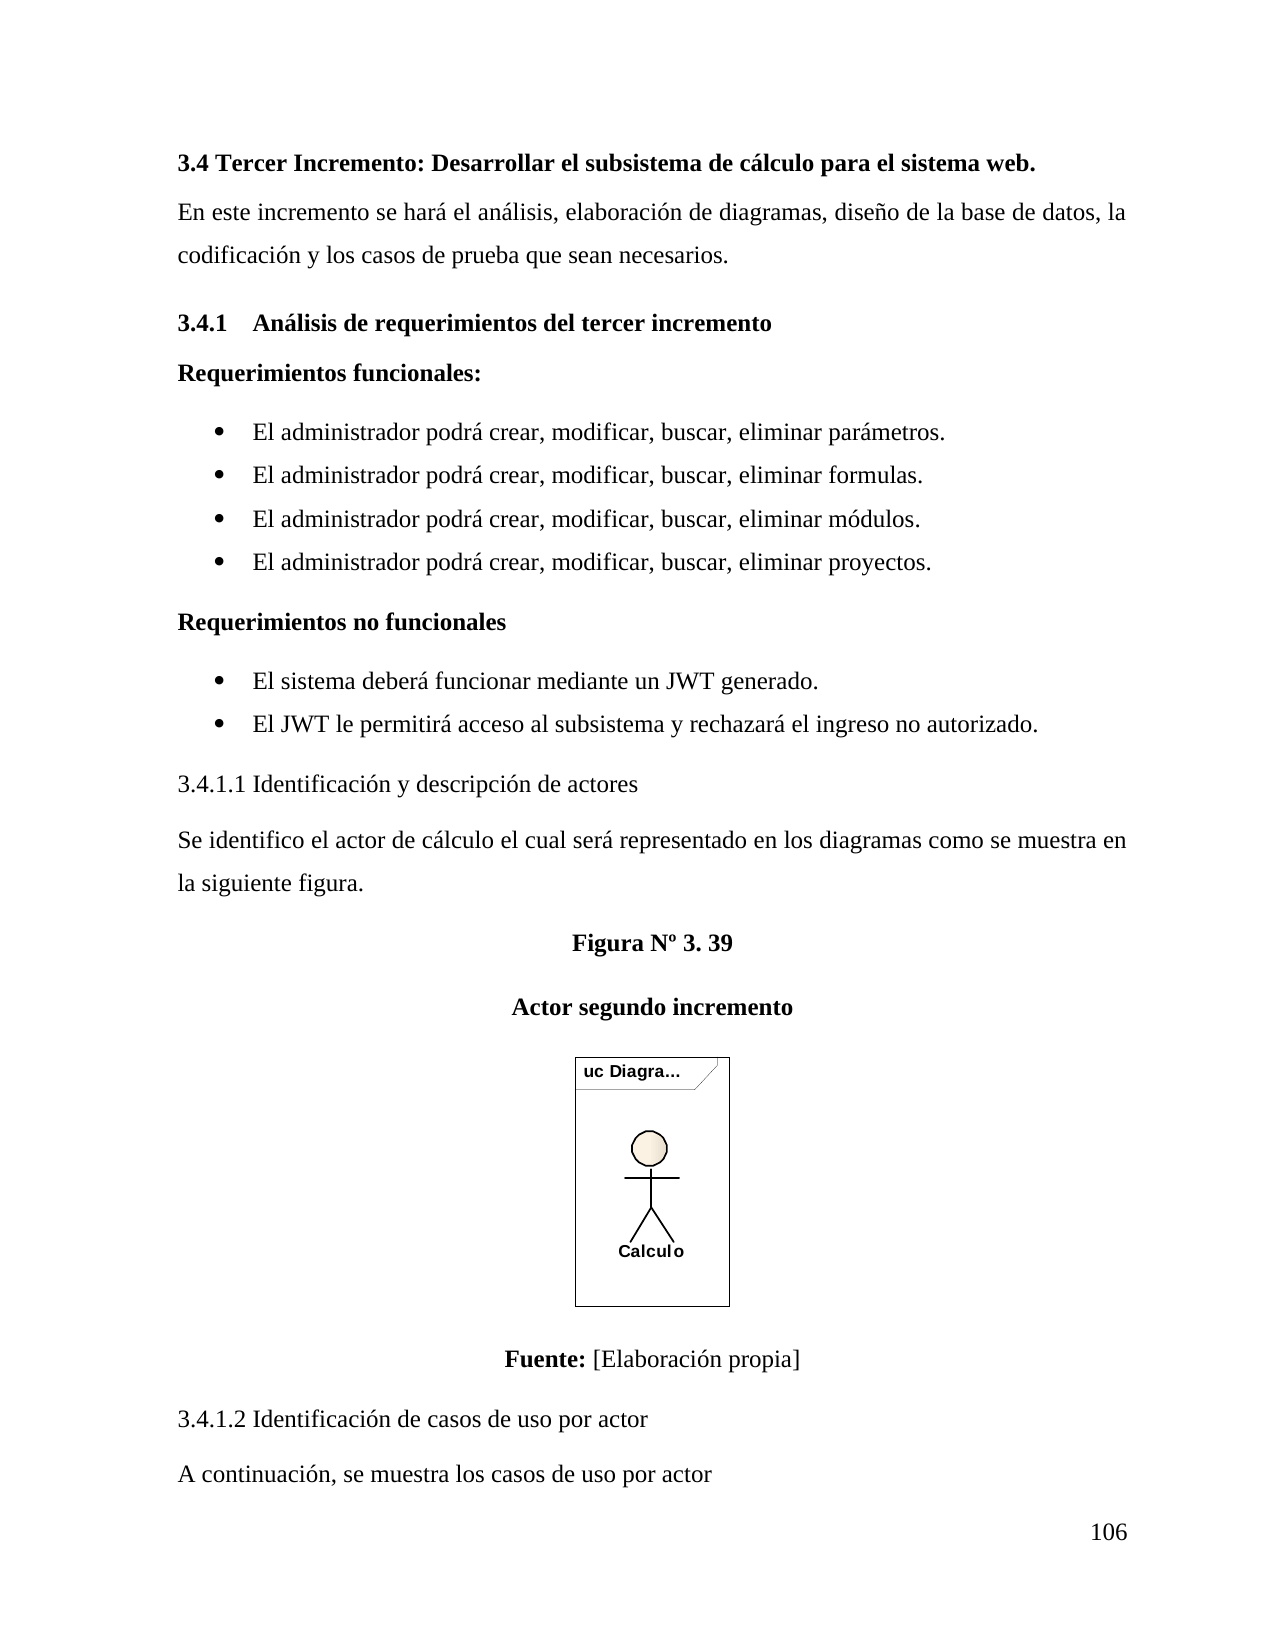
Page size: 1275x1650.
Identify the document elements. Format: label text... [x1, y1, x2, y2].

subtitle Análisis de requerimientos del tercer incremento [177, 308, 1127, 337]
subtitle Identificación y descripción de actores [177, 769, 1127, 798]
text En este incremento se hará el análisis, elaboración de diagramas, diseño de la base de datos, la codificación y los casos de prueba que sean necesarios. [177, 197, 1127, 269]
list El administrador podrá crear, modificar, buscar, eliminar proyectos. [215, 547, 1127, 576]
text Se identifico el actor de cálculo el cual será representado en los diagramas como se muestra en la siguiente figura. [177, 825, 1127, 897]
subtitle Tercer Incremento: Desarrollar el subsistema de cálculo para el sistema web. [177, 148, 1127, 176]
list El JWT le permitirá acceso al subsistema y rechazará el ingreso no autorizado. [215, 709, 1127, 738]
list El administrador podrá crear, modificar, buscar, eliminar módulos. [215, 504, 1127, 532]
list El administrador podrá crear, modificar, buscar, eliminar parámetros. [215, 417, 1127, 446]
text Actor segundo incremento [177, 992, 1127, 1021]
text Fuente: [Elaboración propia] [177, 1344, 1127, 1373]
list El sistema deberá funcionar mediante un JWT generado. [215, 666, 1127, 695]
text Requerimientos no funcionales [177, 607, 1127, 635]
text A continuación, se muestra los casos de uso por actor [177, 1459, 1127, 1488]
text Requerimientos funcionales: [177, 358, 1127, 386]
subtitle Identificación de casos de uso por actor [177, 1404, 1127, 1433]
list El administrador podrá crear, modificar, buscar, eliminar formulas. [215, 461, 1127, 489]
text Figura Nº 3. 39 [177, 928, 1127, 957]
